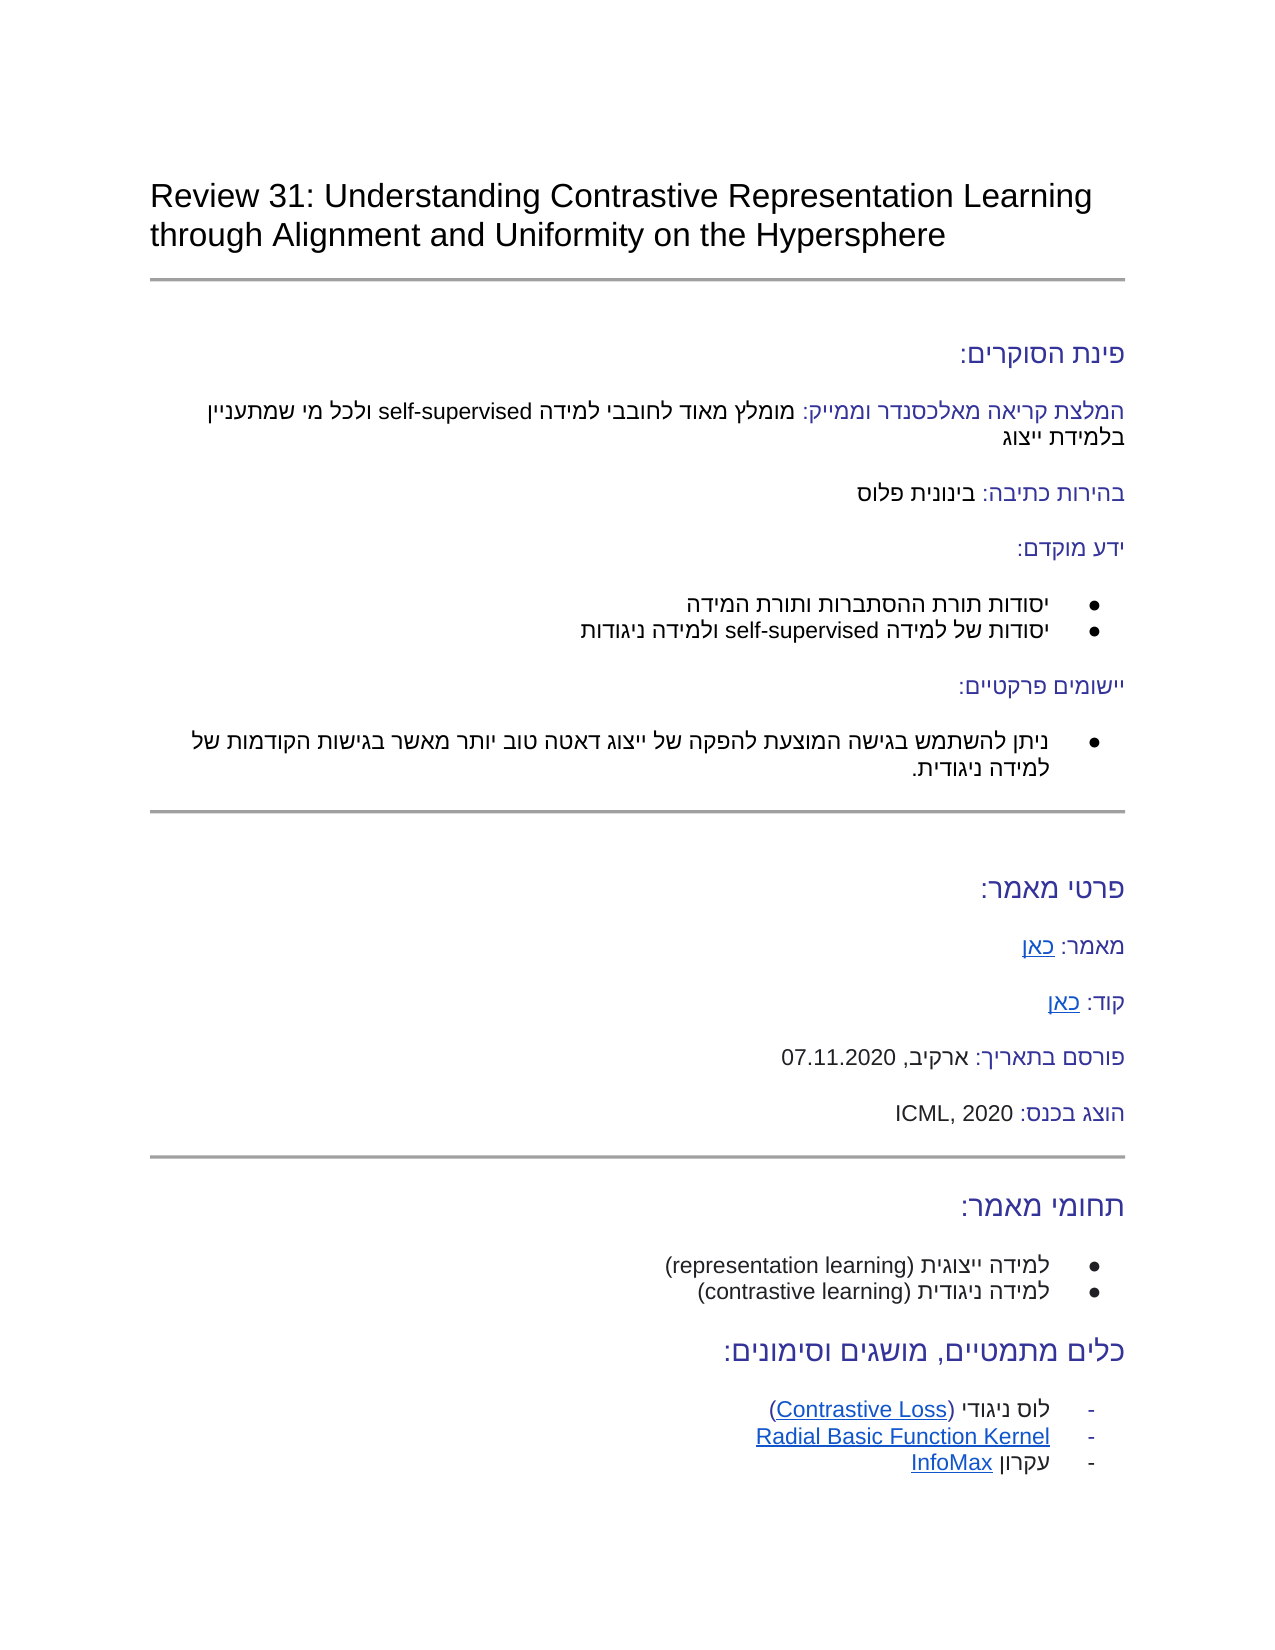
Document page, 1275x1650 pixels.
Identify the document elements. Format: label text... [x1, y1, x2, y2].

text הוצג בכנס: ICML, 2020 [150, 1100, 1125, 1126]
text פינת הסוקרים: [150, 338, 1125, 369]
text מאמר: כאן [150, 933, 1125, 960]
list למידה ייצוגית (representation learning) [150, 1252, 1087, 1278]
list למידה ניגודית (contrastive learning) [150, 1278, 1087, 1304]
text קוד: כאן [150, 989, 1125, 1015]
text יישומים פרקטיים: [150, 673, 1125, 699]
text פורסם בתאריך: ארקיב, 07.11.2020 [150, 1044, 1125, 1071]
text פרטי מאמר: [150, 872, 1125, 904]
list Radial Basic Function Kernel [150, 1423, 1087, 1449]
list עקרון InfoMax [150, 1449, 1087, 1475]
text בהירות כתיבה: בינונית פלוס [150, 480, 1125, 506]
text כלים מתמטיים, מושגים וסימונים: [150, 1333, 1125, 1367]
list לוס ניגודי (Contrastive Loss) [150, 1396, 1087, 1423]
text ידע מוקדם: [150, 535, 1125, 562]
list יסודות תורת ההסתברות ותורת המידה [150, 591, 1087, 617]
text תחומי מאמר: [150, 1159, 1125, 1222]
text המלצת קריאה מאלכסנדר וממייק: מומלץ מאוד לחובבי למידה self-supervised ולכל מי שמתעניין בלמידת ייצוג [150, 398, 1125, 451]
subtitle Review 31: Understanding Contrastive Representation Learning through Alignment and Uniformity on the Hypersphere [150, 176, 1125, 253]
list ניתן להשתמש בגישה המוצעת להפקה של ייצוג דאטה טוב יותר מאשר בגישות הקודמות של למידה ניגודית. [150, 728, 1087, 781]
list יסודות של למידה self-supervised ולמידה ניגודות [150, 617, 1087, 644]
